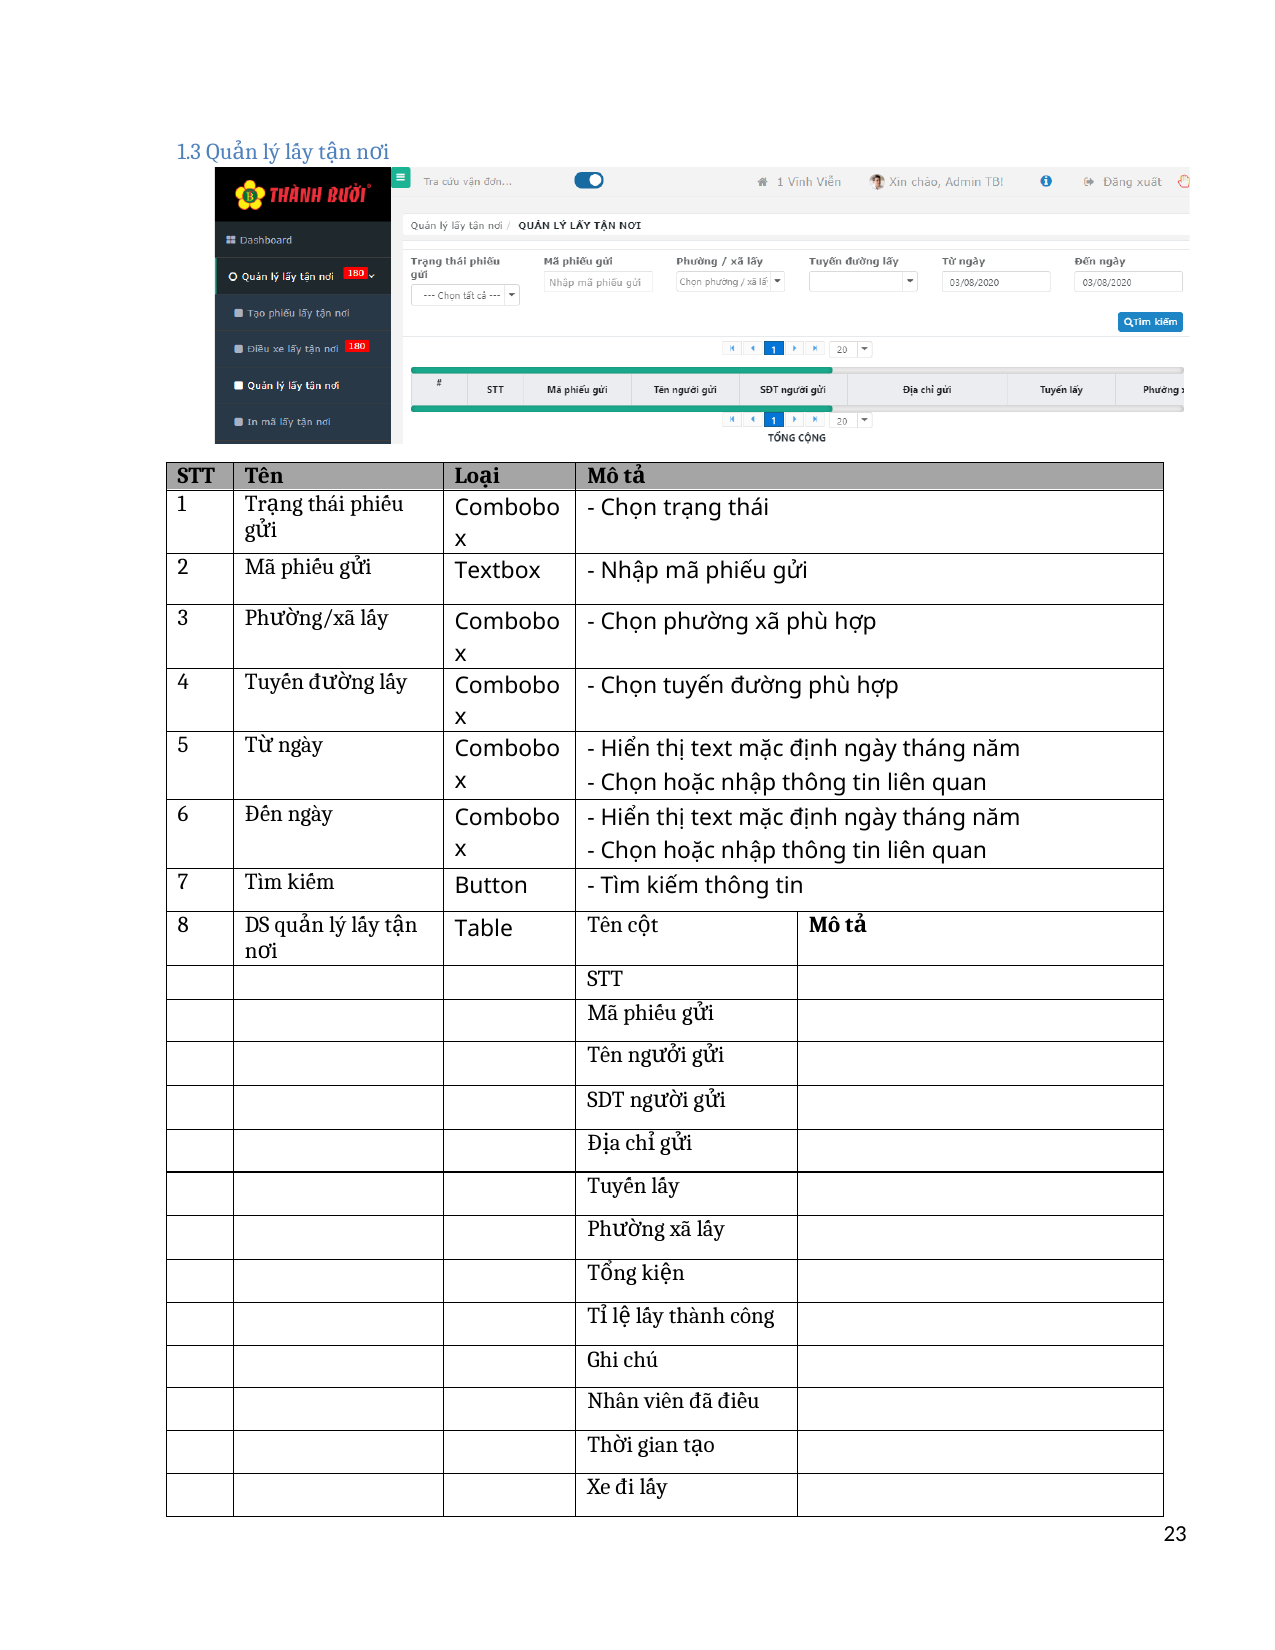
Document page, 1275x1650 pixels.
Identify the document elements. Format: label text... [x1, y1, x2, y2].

table_cell [444, 1474, 575, 1516]
table_cell [444, 1216, 575, 1259]
table_cell [234, 1130, 443, 1171]
table_cell Combobox [444, 605, 575, 668]
table_cell [167, 1042, 233, 1085]
table_header Mô tả [576, 463, 1163, 489]
table_cell Textbox [444, 554, 575, 604]
table_header Loại [444, 463, 575, 489]
table_cell 3 [167, 605, 233, 668]
table_cell Thời gian tạo [576, 1431, 797, 1473]
table_cell STT [576, 966, 797, 999]
table_cell [167, 1474, 233, 1516]
table_cell - Chọn phường xã phù hợp [576, 605, 1163, 668]
table_cell Từ ngày [234, 732, 443, 799]
table_cell [234, 1216, 443, 1259]
table_cell Mô tả [798, 912, 1163, 964]
table_header Tên [234, 463, 443, 489]
table_cell 7 [167, 869, 233, 911]
table_cell [234, 1086, 443, 1129]
table_cell [167, 1431, 233, 1473]
table_cell [234, 1388, 443, 1430]
table_cell 6 [167, 800, 233, 867]
table_cell [798, 1303, 1163, 1345]
table_cell [444, 1000, 575, 1041]
table_cell Xe đi lấy [576, 1474, 797, 1516]
table_cell Combobox [444, 669, 575, 731]
table_cell - Tìm kiếm thông tin [576, 869, 1163, 911]
table_cell [234, 1042, 443, 1085]
table_cell [798, 1000, 1163, 1041]
table_cell [167, 1216, 233, 1259]
table_cell 1 [167, 491, 233, 553]
table_cell [444, 1346, 575, 1387]
table_cell [234, 1346, 443, 1387]
table_cell Button [444, 869, 575, 911]
table_cell 8 [167, 912, 233, 964]
table_cell [444, 1130, 575, 1171]
table_cell [444, 1388, 575, 1430]
table_cell [444, 1042, 575, 1085]
table_cell [167, 1000, 233, 1041]
table_cell Mã phiếu gửi [234, 554, 443, 604]
table_cell Tổng kiện [576, 1260, 797, 1302]
table_cell [798, 1388, 1163, 1430]
table_cell 2 [167, 554, 233, 604]
table_cell - Hiển thị text mặc định ngày tháng năm - Chọn hoặc nhập thông tin liên quan [576, 732, 1163, 799]
table_header STT [167, 463, 233, 489]
table_cell Tuyến lấy [576, 1173, 797, 1215]
table_cell Ghi chú [576, 1346, 797, 1387]
table_cell [798, 1474, 1163, 1516]
table_cell [444, 1431, 575, 1473]
table_cell Tên ngưởi gửi [576, 1042, 797, 1085]
table_cell [798, 1042, 1163, 1085]
table_cell [798, 1260, 1163, 1302]
table_cell [234, 1474, 443, 1516]
table_cell [167, 966, 233, 999]
subtitle 1.3 Quản lý lấy tận nơi [177, 139, 1186, 165]
table_cell Combobox [444, 800, 575, 867]
table_cell [798, 1130, 1163, 1171]
table_cell Combobox [444, 732, 575, 799]
table_cell Nhân viên đã điều [576, 1388, 797, 1430]
table_cell [798, 966, 1163, 999]
table_cell [798, 1431, 1163, 1473]
table_cell [444, 966, 575, 999]
table_cell Tuyến đường lấy [234, 669, 443, 731]
table_cell SDT người gửi [576, 1086, 797, 1129]
table_cell - Chọn tuyến đường phù hợp [576, 669, 1163, 731]
table_cell [444, 1173, 575, 1215]
table_cell Tìm kiếm [234, 869, 443, 911]
table_cell [798, 1346, 1163, 1387]
table_cell DS quản lý lấy tận nơi [234, 912, 443, 964]
table_cell [798, 1216, 1163, 1259]
table_cell [234, 1260, 443, 1302]
table_cell [167, 1346, 233, 1387]
table_cell [167, 1303, 233, 1345]
table_cell [798, 1086, 1163, 1129]
table_cell Đến ngày [234, 800, 443, 867]
table_cell - Nhập mã phiếu gửi [576, 554, 1163, 604]
table_cell Tỉ lệ lấy thành công [576, 1303, 797, 1345]
table_cell [167, 1130, 233, 1171]
table_cell - Chọn trạng thái [576, 491, 1163, 553]
table_cell 4 [167, 669, 233, 731]
table_cell Combobox [444, 491, 575, 553]
table_cell Trạng thái phiếu gửi [234, 491, 443, 553]
table_cell [234, 1000, 443, 1041]
table_cell [167, 1260, 233, 1302]
table_cell [444, 1303, 575, 1345]
table_cell Mã phiếu gửi [576, 1000, 797, 1041]
table_cell 5 [167, 732, 233, 799]
table_cell [234, 1173, 443, 1215]
picture [214, 167, 1190, 444]
table_cell [234, 966, 443, 999]
table_cell [234, 1431, 443, 1473]
table_cell [234, 1303, 443, 1345]
table_cell [167, 1086, 233, 1129]
table_cell Tên cột [576, 912, 797, 964]
table_cell Địa chỉ gửi [576, 1130, 797, 1171]
table_cell Table [444, 912, 575, 964]
table_cell [444, 1086, 575, 1129]
table_cell [167, 1388, 233, 1430]
table_cell [798, 1173, 1163, 1215]
table_cell Phường xã lấy [576, 1216, 797, 1259]
table_cell - Hiển thị text mặc định ngày tháng năm - Chọn hoặc nhập thông tin liên quan [576, 800, 1163, 867]
table_cell [167, 1173, 233, 1215]
table_cell [444, 1260, 575, 1302]
table_cell Phường/xã lấy [234, 605, 443, 668]
